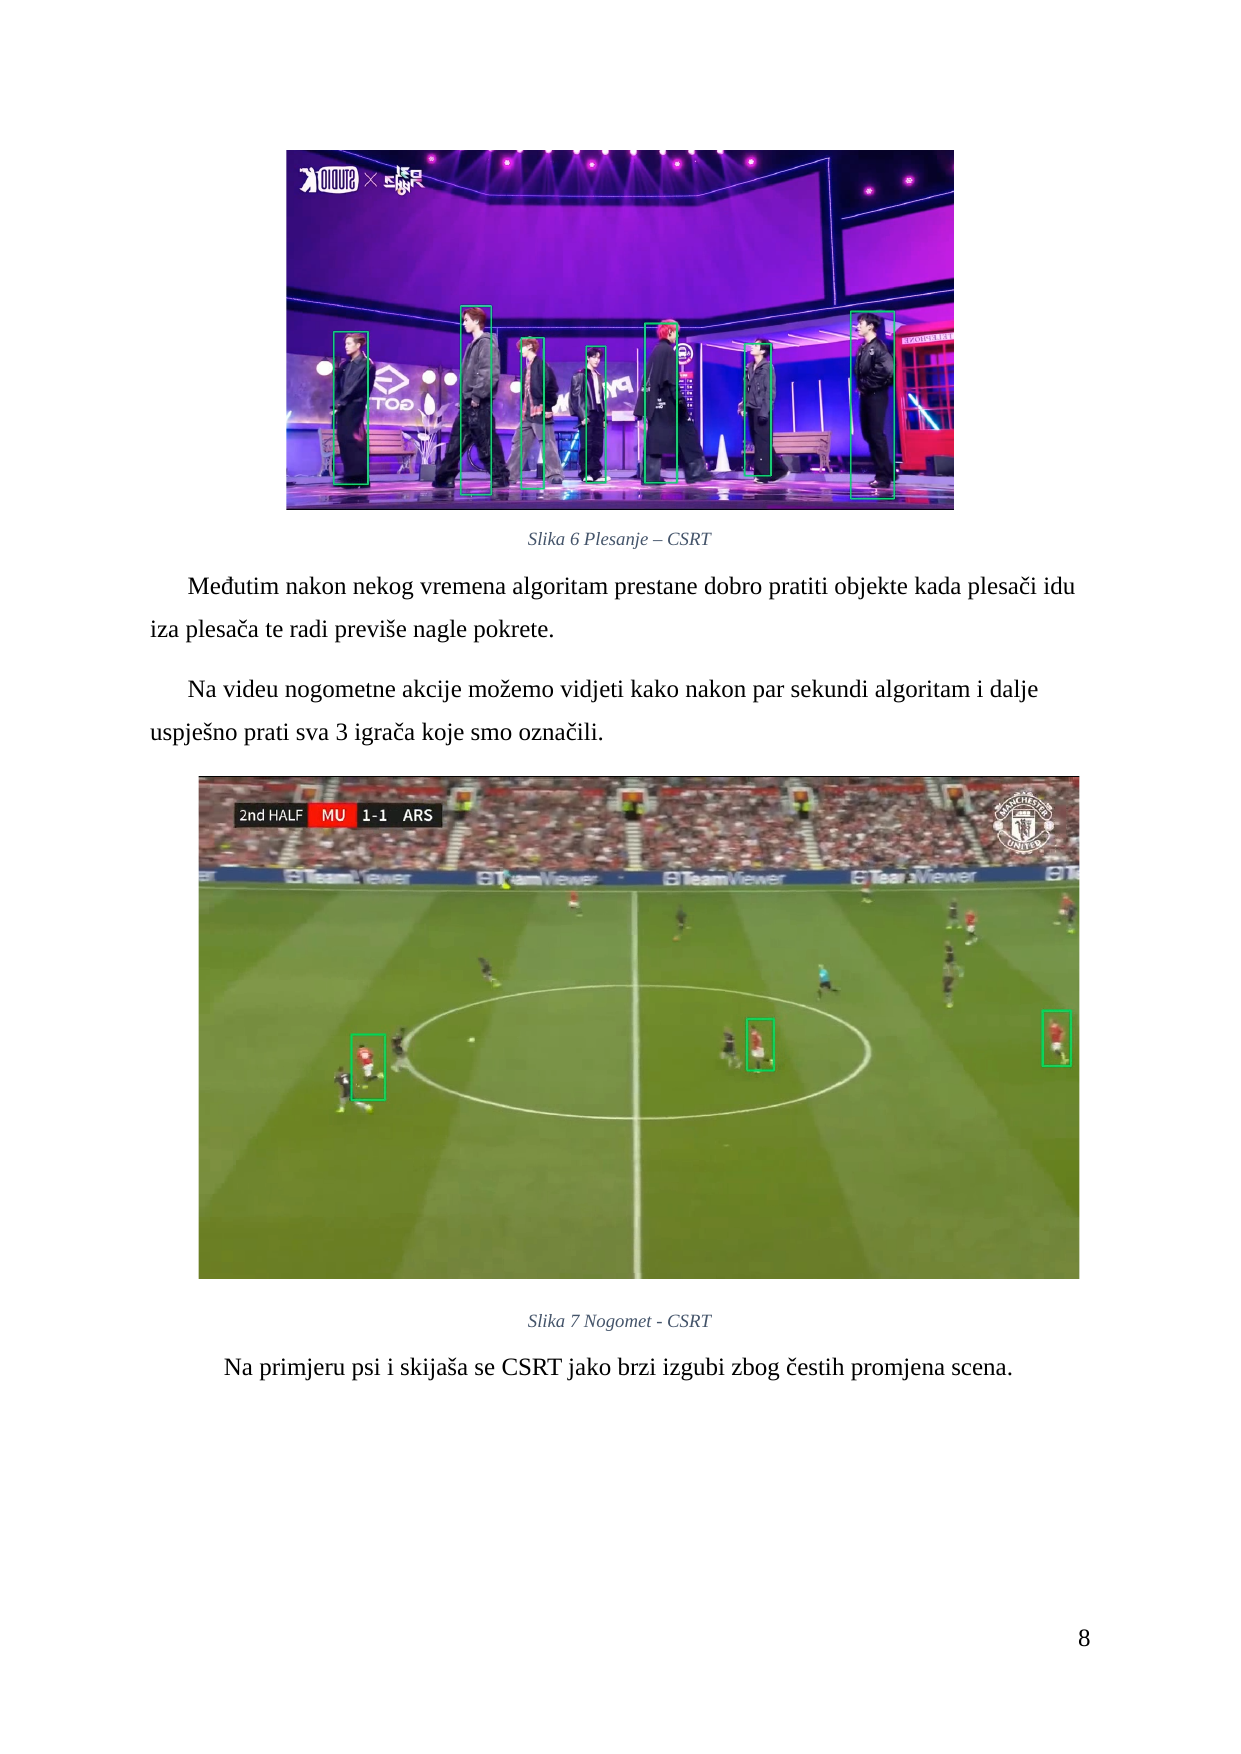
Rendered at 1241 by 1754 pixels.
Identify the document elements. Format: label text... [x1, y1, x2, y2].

text Međutim nakon nekog vremena algoritam prestane dobro pratiti objekte kada plesači idu iza plesača te radi previše nagle pokrete. [150, 571, 1090, 643]
text Na videu nogometne akcije možemo vidjeti kako nakon par sekundi algoritam i dalje uspješno prati sva 3 igrača koje smo označili. [150, 674, 1090, 746]
text Na primjeru psi i skijaša se CSRT jako brzi izgubi zbog čestih promjena scena. [150, 1352, 1090, 1381]
picture [198, 776, 1080, 1279]
picture [286, 150, 954, 510]
